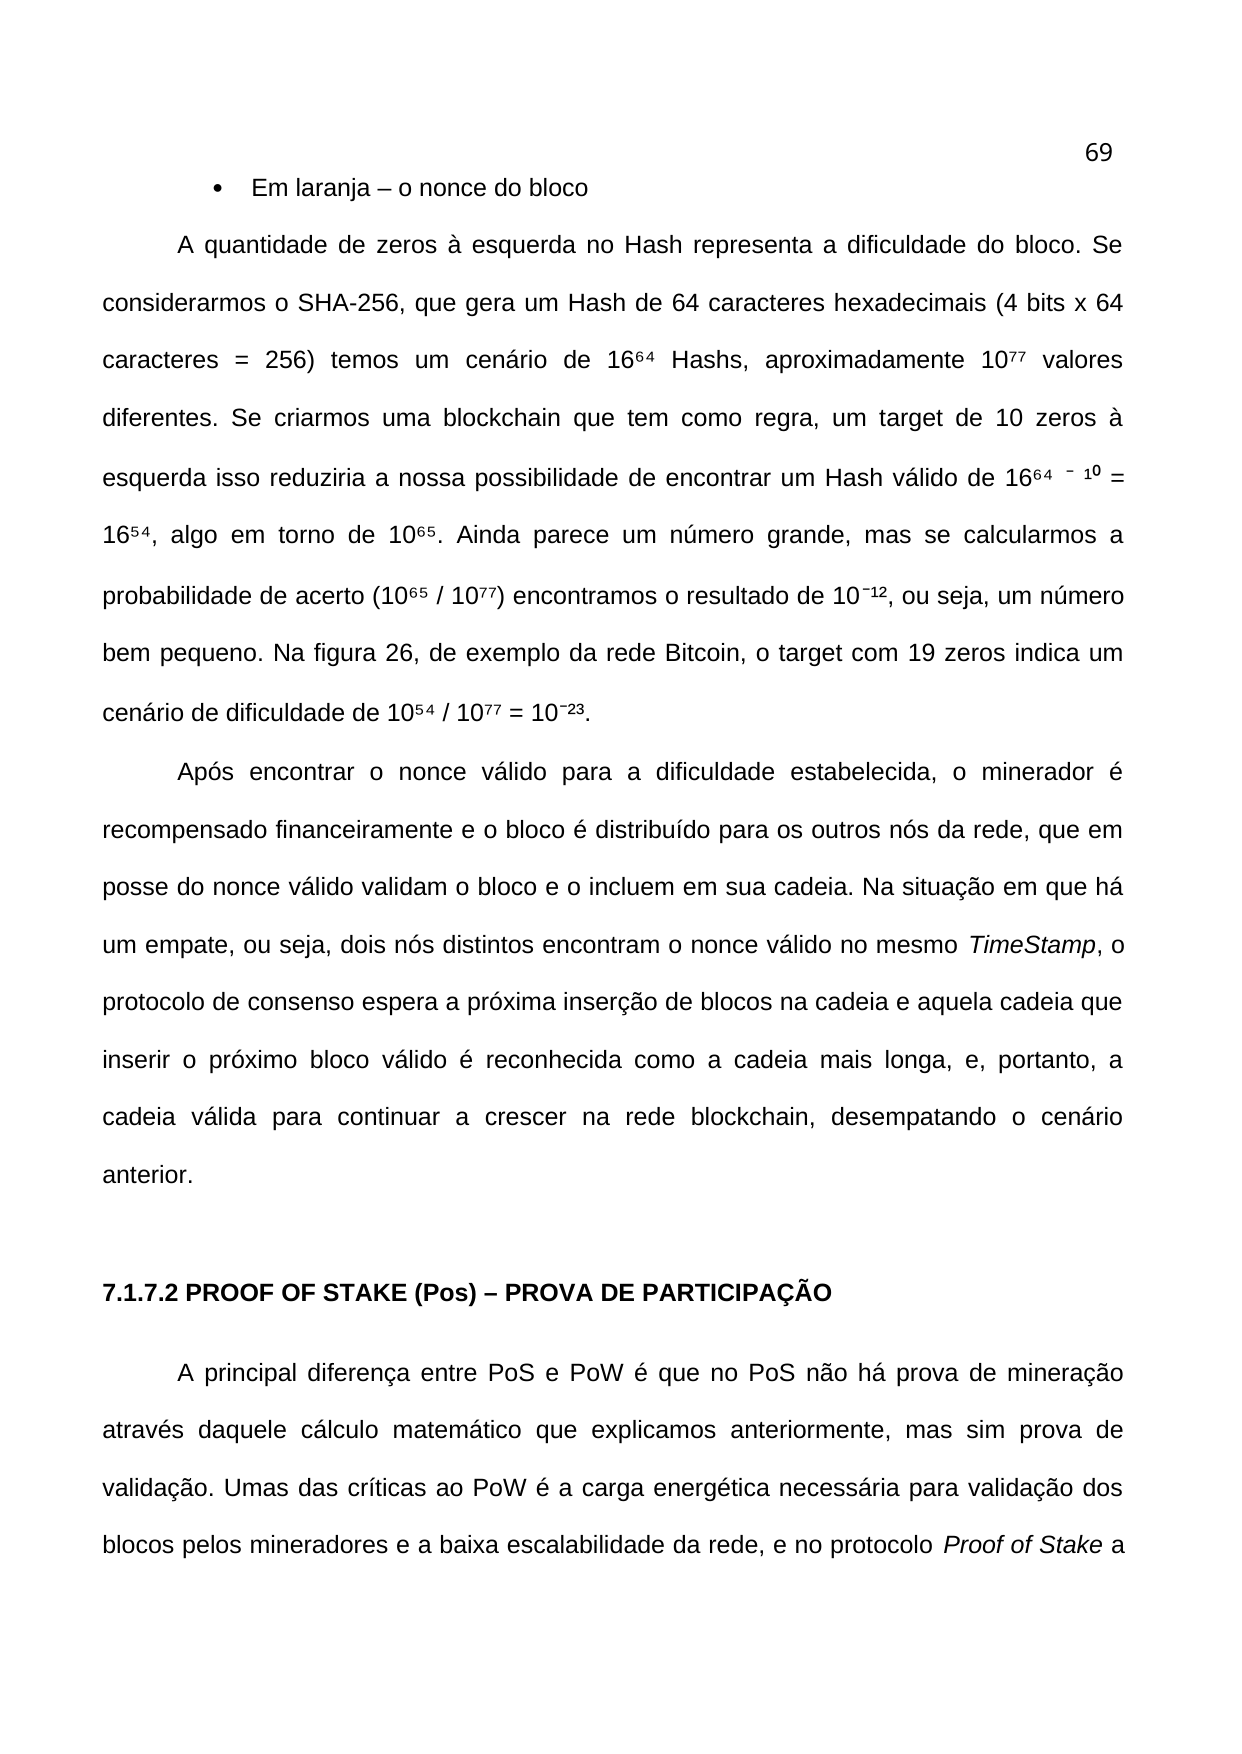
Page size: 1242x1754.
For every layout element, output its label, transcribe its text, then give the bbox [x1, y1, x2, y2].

text Após encontrar o nonce válido para a dificuldade estabelecida, o minerador é recompensado financeiramente e o bloco é distribuído para os outros nós da rede, que em posse do nonce válido validam o bloco e o incluem em sua cadeia. Na situação em que há um empate, ou seja, dois nós distintos encontram o nonce válido no mesmo TimeStamp, o protocolo de consenso espera a próxima inserção de blocos na cadeia e aquela cadeia que inserir o próximo bloco válido é reconhecida como a cadeia mais longa, e, portanto, a cadeia válida para continuar a crescer na rede blockchain, desempatando o cenário anterior. [102, 757, 1125, 1188]
list Em laranja – o nonce do bloco [213, 173, 1125, 202]
text A quantidade de zeros à esquerda no Hash representa a dificuldade do bloco. Se considerarmos o SHA-256, que gera um Hash de 64 caracteres hexadecimais (4 bits x 64 caracteres = 256) temos um cenário de 16⁶⁴ Hashs, aproximadamente 10⁷⁷ valores diferentes. Se criarmos uma blockchain que tem como regra, um target de 10 zeros à esquerda isso reduziria a nossa possibilidade de encontrar um Hash válido de 16⁶⁴ ⁻ ¹⁰ = 16⁵⁴, algo em torno de 10⁶⁵. Ainda parece um número grande, mas se calcularmos a probabilidade de acerto (10⁶⁵ / 10⁷⁷) encontramos o resultado de 10⁻¹², ou seja, um número bem pequeno. Na figura 26, de exemplo da rede Bitcoin, o target com 19 zeros indica um cenário de dificuldade de 10⁵⁴ / 10⁷⁷ = 10⁻²³. [102, 230, 1125, 727]
subtitle 7.1.7.2 PROOF OF STAKE (Pos) – PROVA DE PARTICIPAÇÃO [102, 1278, 1125, 1307]
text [102, 1358, 1125, 1559]
